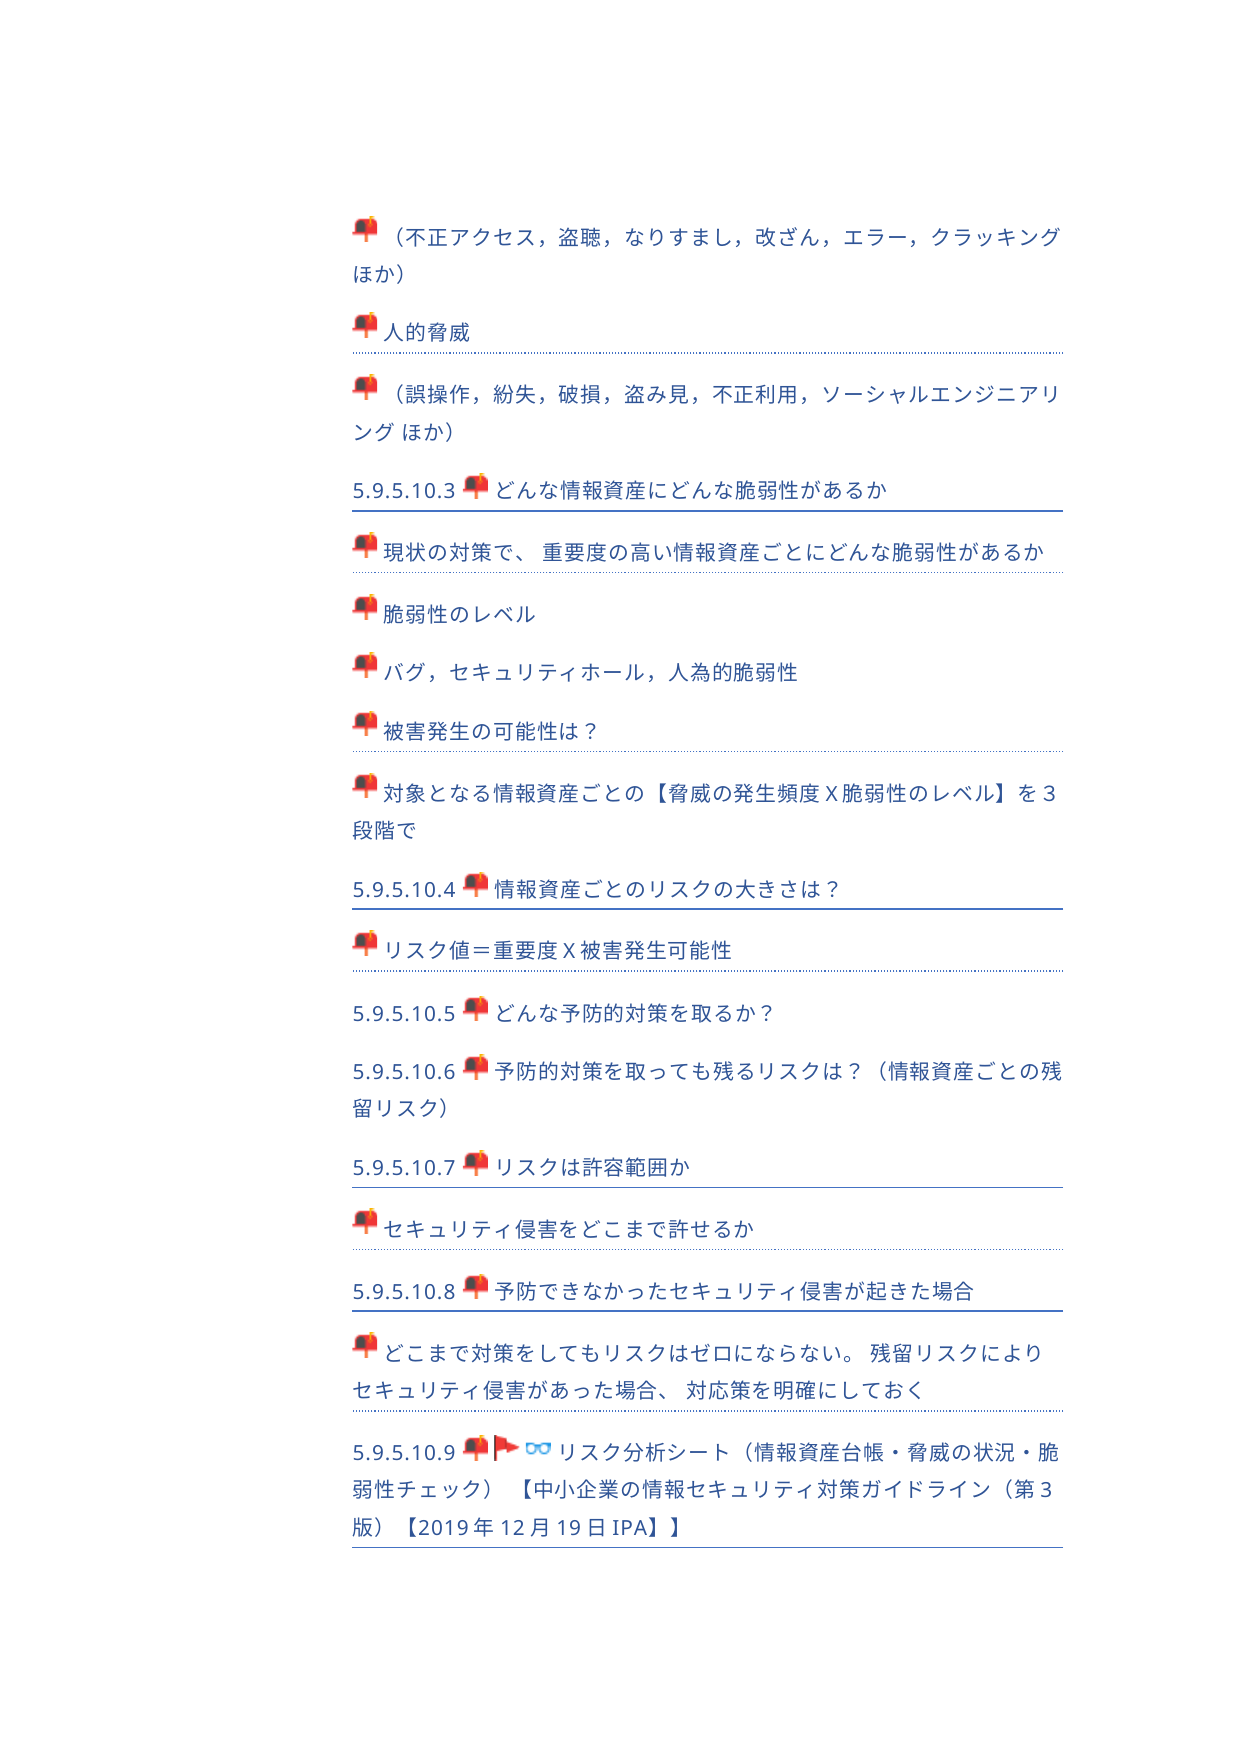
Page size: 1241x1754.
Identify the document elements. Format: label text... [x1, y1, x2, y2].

text リスクは許容範囲か [352, 1147, 1063, 1187]
text 被害発生の可能性は？ [352, 711, 1063, 752]
picture [462, 1435, 488, 1461]
text リスク値＝重要度x被害発生可能性 [352, 931, 1063, 972]
picture [352, 652, 378, 678]
text どんな情報資産にどんな脆弱性があるか [352, 470, 1063, 510]
picture [494, 1435, 520, 1461]
text どこまで対策をしてもリスクはゼロにならない。 残留リスクによりセキュリティ侵害があった場合、 対応策を明確にしておく [352, 1333, 1063, 1412]
picture [352, 1208, 378, 1234]
picture [352, 930, 378, 956]
picture [525, 1435, 551, 1461]
text どんな予防的対策を取るか？ [352, 993, 1063, 1030]
text 脆弱性のレベル [352, 594, 1063, 632]
picture [462, 996, 488, 1021]
picture [462, 872, 488, 897]
picture [462, 1274, 488, 1299]
picture [352, 532, 378, 558]
picture [352, 594, 378, 620]
text 対象となる情報資産ごとの【脅威の発生頻度x脆弱性のレベル】を３段階で [352, 773, 1063, 848]
text リスク分析シート（情報資産台帳・脅威の状況・脆弱性チェック） 【中小企業の情報セキュリティ対策ガイドライン（第3版）【2019年12月19日IPA】】 [352, 1432, 1063, 1547]
text 情報資産ごとのリスクの大きさは？ [352, 869, 1063, 908]
picture [462, 1150, 488, 1176]
picture [352, 773, 378, 798]
text （不正アクセス，盗聴，なりすまし，改ざん，エラー，クラッキング ほか） [352, 217, 1063, 292]
text 現状の対策で、 重要度の高い情報資産ごとにどんな脆弱性があるか [352, 532, 1063, 573]
text バグ，セキュリティホール，人為的脆弱性 [352, 653, 1063, 690]
picture [352, 312, 378, 338]
picture [352, 1332, 378, 1358]
text 人的脅威 [352, 313, 1063, 354]
text セキュリティ侵害をどこまで許せるか [352, 1209, 1063, 1250]
picture [462, 473, 488, 499]
text （誤操作，紛失，破損，盗み見，不正利用，ソーシャルエンジニアリング ほか） [352, 374, 1063, 449]
text 予防的対策を取っても残るリスクは？（情報資産ごとの残留リスク） [352, 1051, 1063, 1126]
picture [352, 374, 378, 400]
picture [462, 1054, 488, 1080]
picture [352, 216, 378, 242]
text 予防できなかったセキュリティ侵害が起きた場合 [352, 1271, 1063, 1310]
picture [352, 711, 378, 736]
